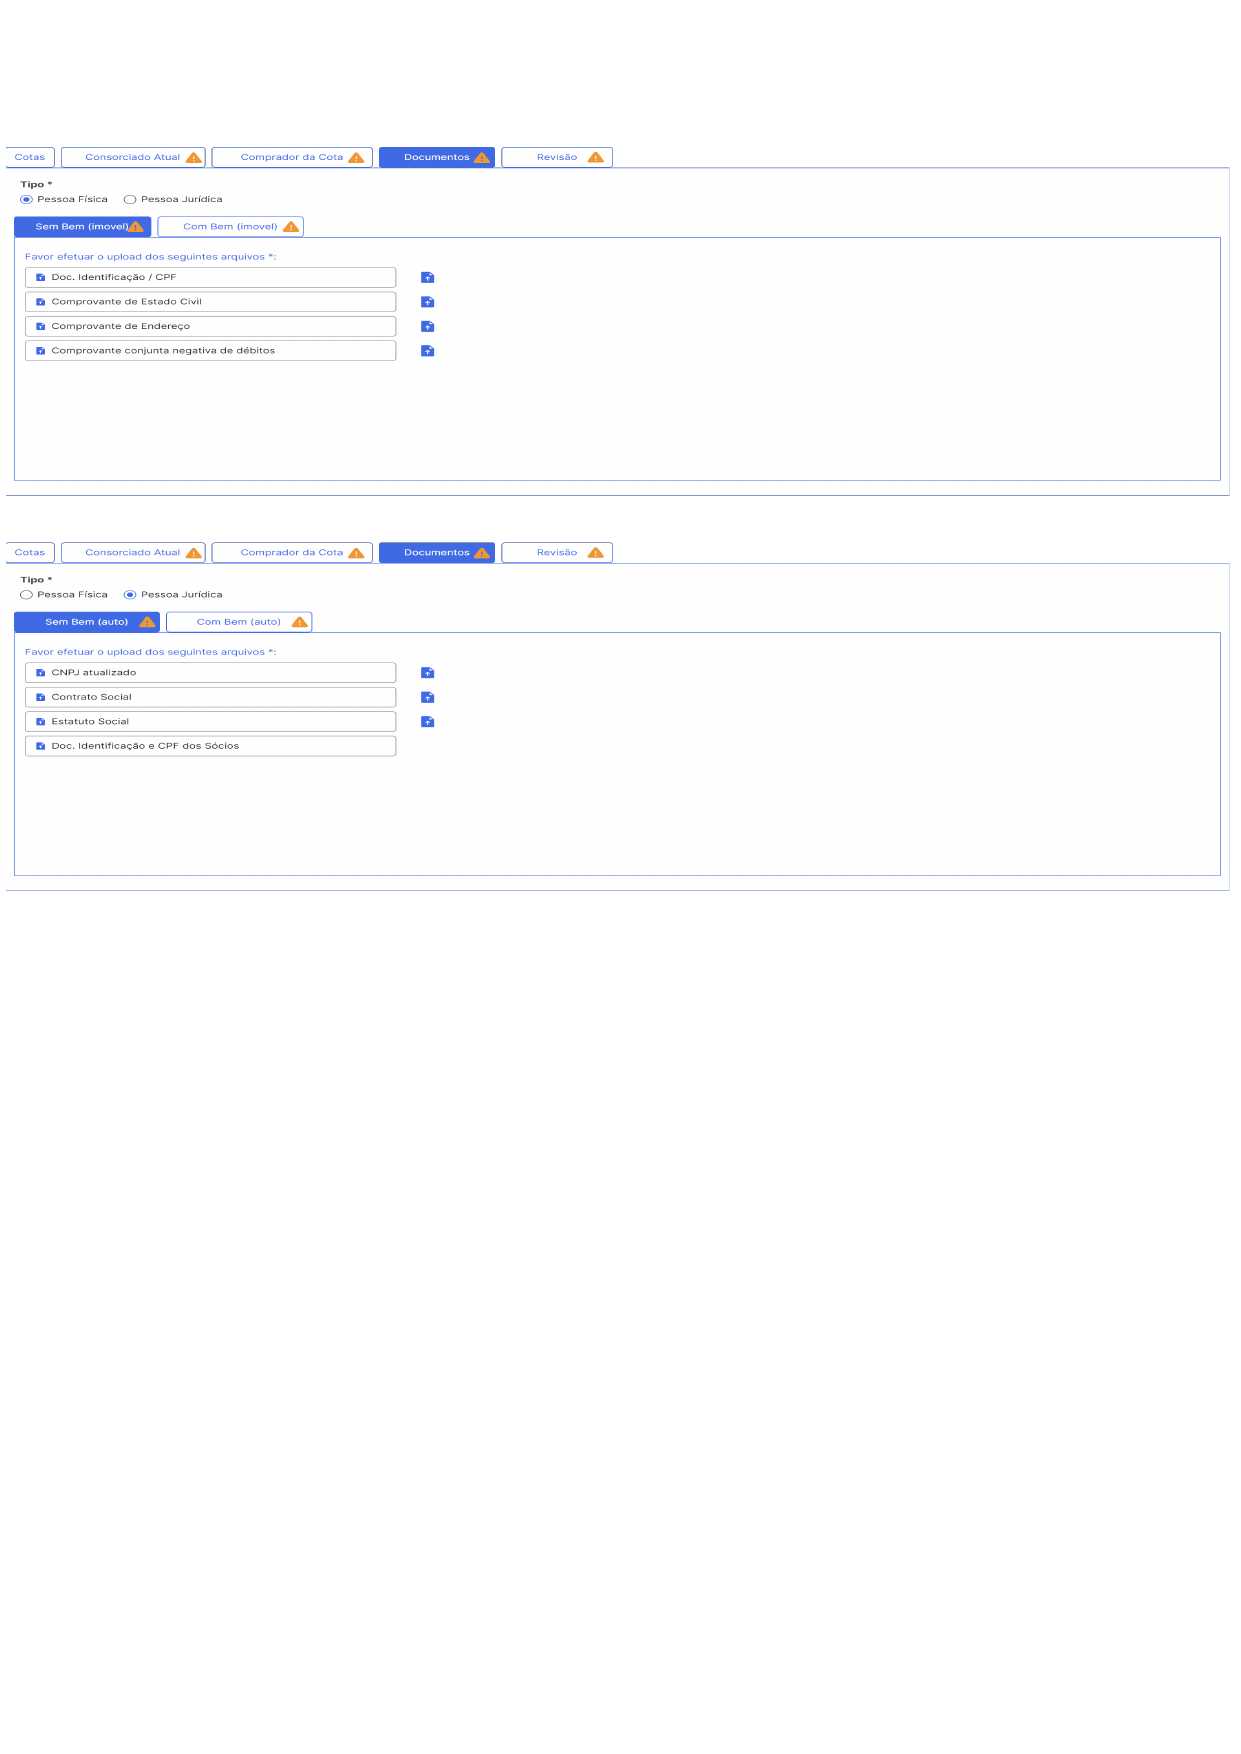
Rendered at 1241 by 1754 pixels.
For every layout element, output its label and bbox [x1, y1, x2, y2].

picture [6, 147, 1230, 891]
